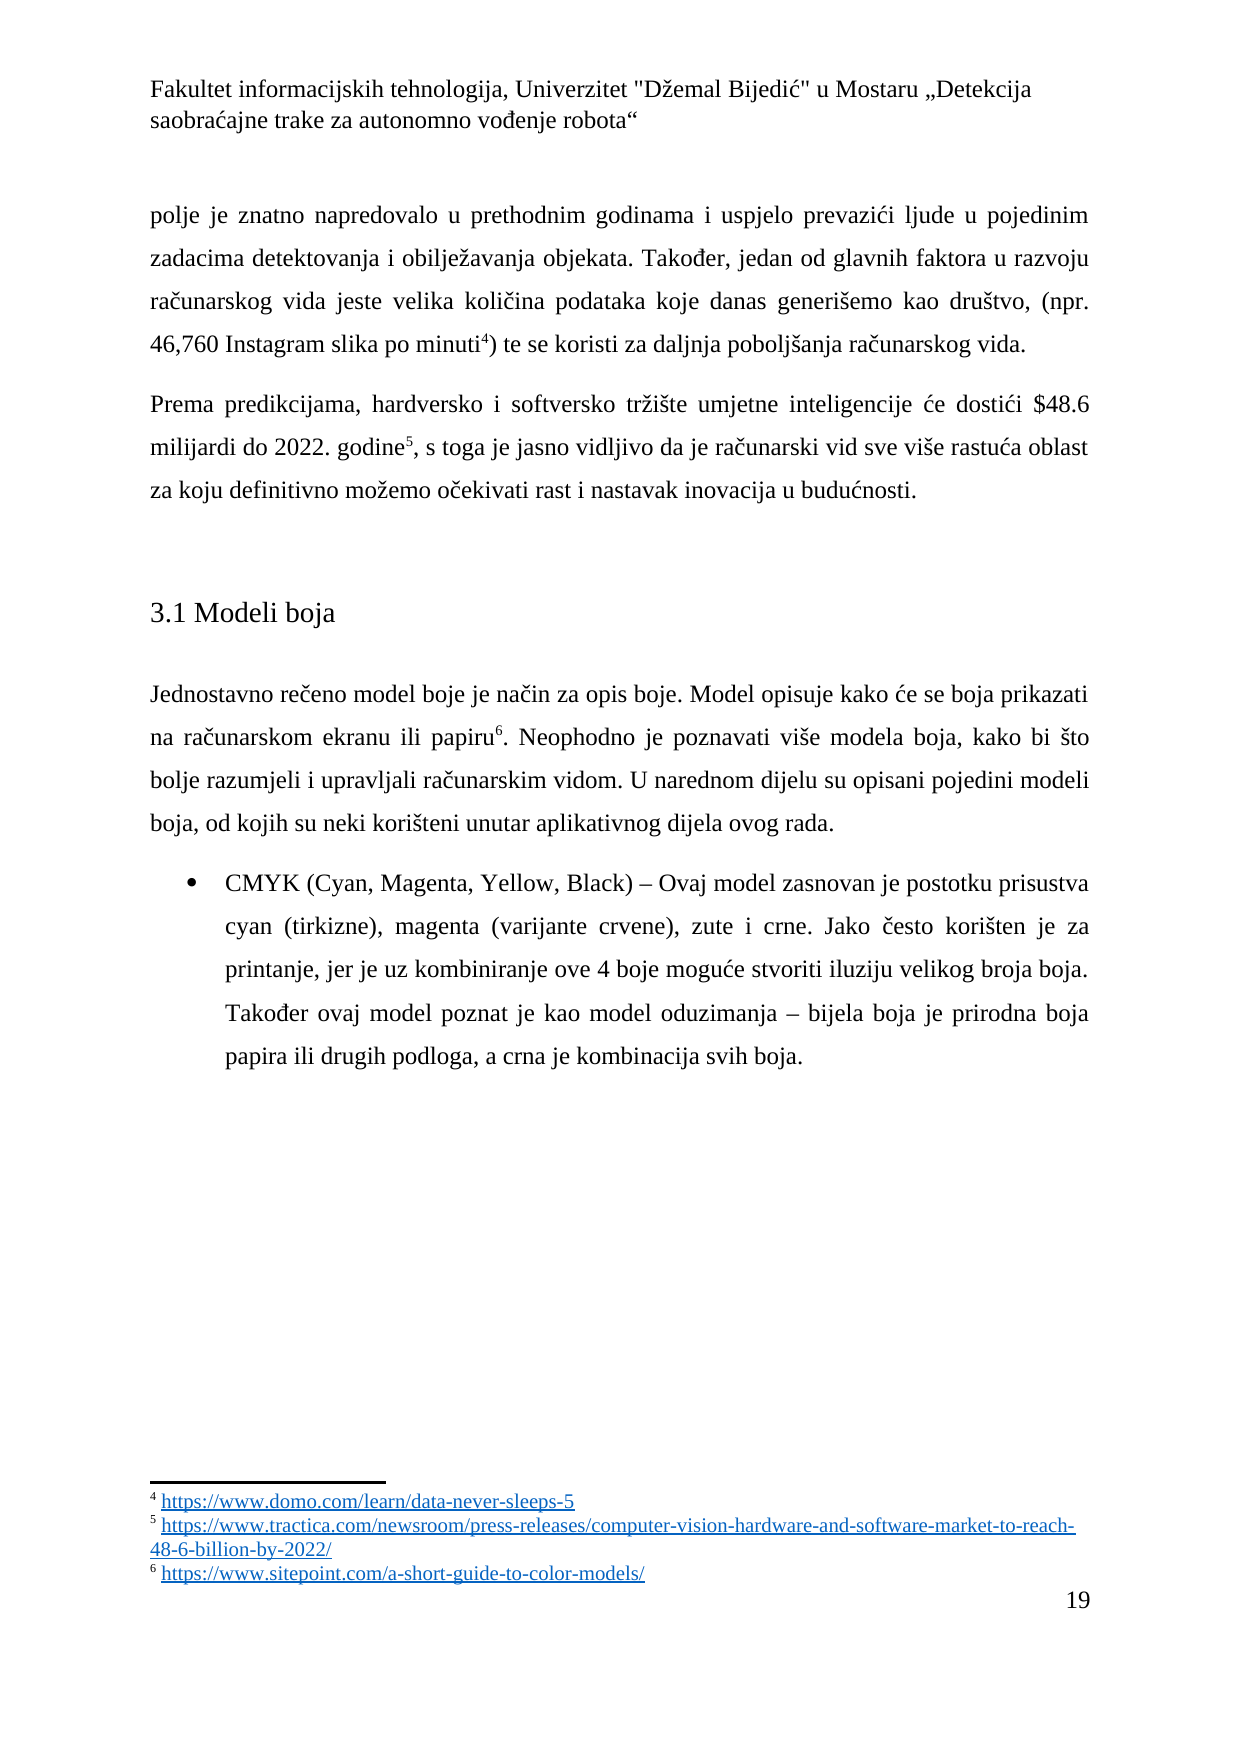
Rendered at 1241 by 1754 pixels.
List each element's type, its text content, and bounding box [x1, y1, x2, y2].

subtitle 3.1 Modeli boja [150, 595, 1090, 629]
list CMYK (Cyan, Magenta, Yellow, Black) – Ovaj model zasnovan je postotku prisustva cyan (tirkizne), magenta (varijante crvene), zute i crne. Jako često korišten je za printanje, jer je uz kombiniranje ove 4 boje moguće stvoriti iluziju velikog broja boja. Također ovaj model poznat je kao model oduzimanja – bijela boja je prirodna boja papira ili drugih podloga, a crna je kombinacija svih boja. [187, 868, 1090, 1069]
text Prema predikcijama, hardversko i softversko tržište umjetne inteligencije će dostići $48.6 milijardi do 2022. godine, s toga je jasno vidljivo da je računarski vid sve više rastuća oblast za koju definitivno možemo očekivati rast i nastavak inovacija u budućnosti. [150, 389, 1090, 504]
text Jednostavno rečeno model boje je način za opis boje. Model opisuje kako će se boja prikazati na računarskom ekranu ili papiru. Neophodno je poznavati više modela boja, kako bi što bolje razumjeli i upravljali računarskim vidom. U narednom dijelu su opisani pojedini modeli boja, od kojih su neki korišteni unutar aplikativnog dijela ovog rada. [150, 679, 1090, 837]
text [150, 200, 1090, 358]
